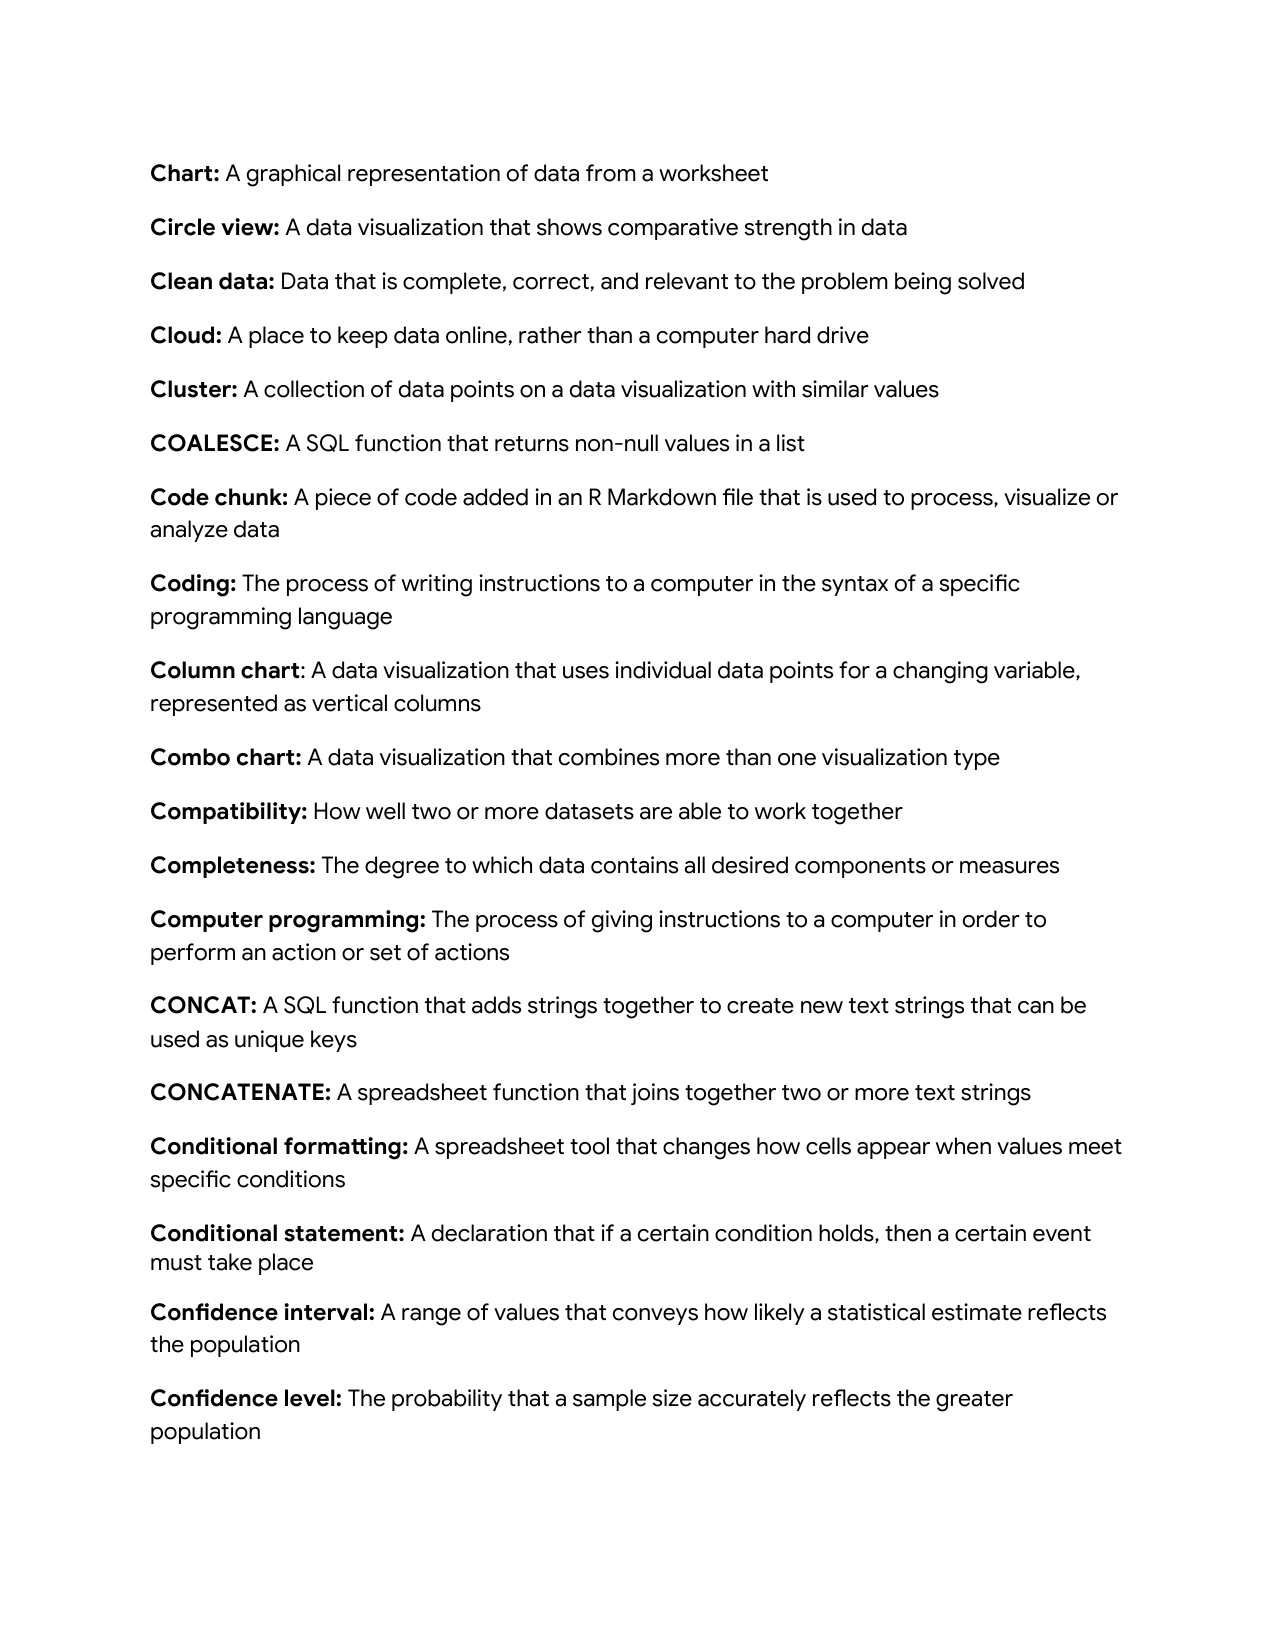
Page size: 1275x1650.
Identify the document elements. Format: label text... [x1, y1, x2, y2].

text CONCATENATE: A spreadsheet function that joins together two or more text strings [150, 1079, 1125, 1107]
text Conditional statement: A declaration that if a certain condition holds, then a certain event must take place [150, 1219, 1125, 1277]
text Compatibility: How well two or more datasets are able to work together [150, 797, 1125, 826]
text COALESCE: A SQL function that returns non-null values in a list [150, 429, 1125, 458]
text Combo chart: A data visualization that combines more than one visualization type [150, 743, 1125, 772]
text Cluster: A collection of data points on a data visualization with similar values [150, 375, 1125, 404]
text Circle view: A data visualization that shows comparative strength in data [150, 213, 1125, 242]
text Column chart: A data visualization that uses individual data points for a changing variable, represented as vertical columns [150, 656, 1125, 718]
text Completeness: The degree to which data contains all desired components or measures [150, 851, 1125, 880]
text CONCAT: A SQL function that adds strings together to create new text strings that can be used as unique keys [150, 992, 1125, 1053]
text Confidence interval: A range of values that conveys how likely a statistical estimate reflects the population [150, 1298, 1125, 1359]
text Code chunk: A piece of code added in an R Markdown file that is used to process, visualize or analyze data [150, 483, 1125, 544]
text Conditional formatting: A spreadsheet tool that changes how cells appear when values meet specific conditions [150, 1132, 1125, 1194]
text Cloud: A place to keep data online, rather than a computer hard drive [150, 321, 1125, 350]
text Clean data: Data that is complete, correct, and relevant to the problem being solved [150, 267, 1125, 296]
text Confidence level: The probability that a sample size accurately reflects the greater population [150, 1384, 1125, 1446]
text Chart: A graphical representation of data from a worksheet [150, 159, 1125, 188]
text Computer programming: The process of giving instructions to a computer in order to perform an action or set of actions [150, 905, 1125, 967]
text Coding: The process of writing instructions to a computer in the syntax of a specific programming language [150, 569, 1125, 631]
